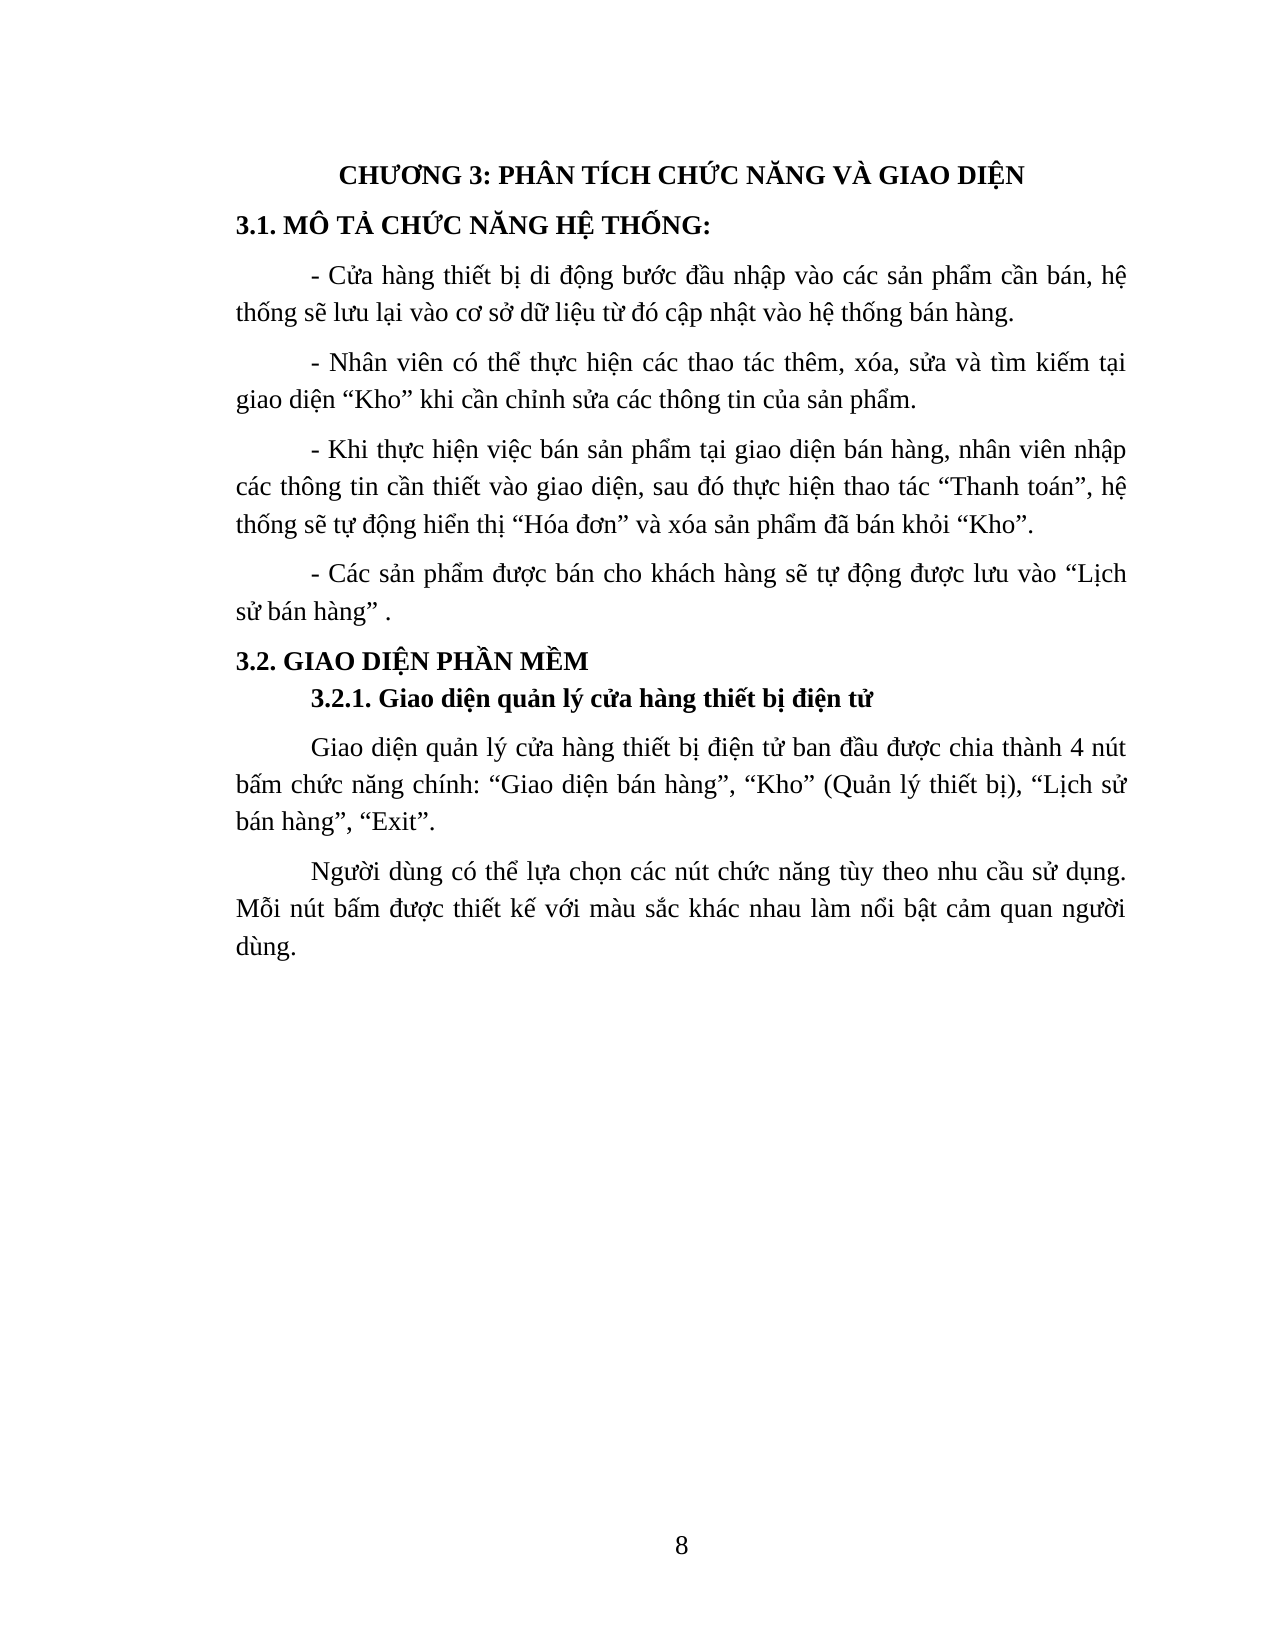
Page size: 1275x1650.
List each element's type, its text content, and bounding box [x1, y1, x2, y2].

text - Cửa hàng thiết bị di động bước đầu nhập vào các sản phẩm cần bán, hệ thống sẽ lưu lại vào cơ sở dữ liệu từ đó cập nhật vào hệ thống bán hàng. [236, 259, 1128, 327]
text - Các sản phẩm được bán cho khách hàng sẽ tự động được lưu vào “Lịch sử bán hàng” . [236, 558, 1128, 626]
subtitle 3.1. MÔ TẢ CHỨC NĂNG HỆ THỐNG: [236, 209, 1128, 240]
text - Khi thực hiện việc bán sản phẩm tại giao diện bán hàng, nhân viên nhập các thông tin cần thiết vào giao diện, sau đó thực hiện thao tác “Thanh toán”, hệ thống sẽ tự động hiển thị “Hóa đơn” và xóa sản phẩm đã bán khỏi “Kho”. [236, 433, 1128, 539]
subtitle 3.2.1. Giao diện quản lý cửa hàng thiết bị điện tử [236, 682, 1128, 713]
text Người dùng có thể lựa chọn các nút chức năng tùy theo nhu cầu sử dụng. Mỗi nút bấm được thiết kế với màu sắc khác nhau làm nổi bật cảm quan người dùng. [236, 855, 1128, 961]
subtitle 3.2. GIAO DIỆN PHẦN MỀM [236, 645, 1128, 676]
subtitle CHƯƠNG 3: PHÂN TÍCH CHỨC NĂNG VÀ GIAO DIỆN [236, 159, 1128, 191]
text - Nhân viên có thể thực hiện các thao tác thêm, xóa, sửa và tìm kiếm tại giao diện “Kho” khi cần chỉnh sửa các thông tin của sản phẩm. [236, 346, 1128, 414]
text Giao diện quản lý cửa hàng thiết bị điện tử ban đầu được chia thành 4 nút bấm chức năng chính: “Giao diện bán hàng”, “Kho” (Quản lý thiết bị), “Lịch sử bán hàng”, “Exit”. [236, 731, 1128, 836]
